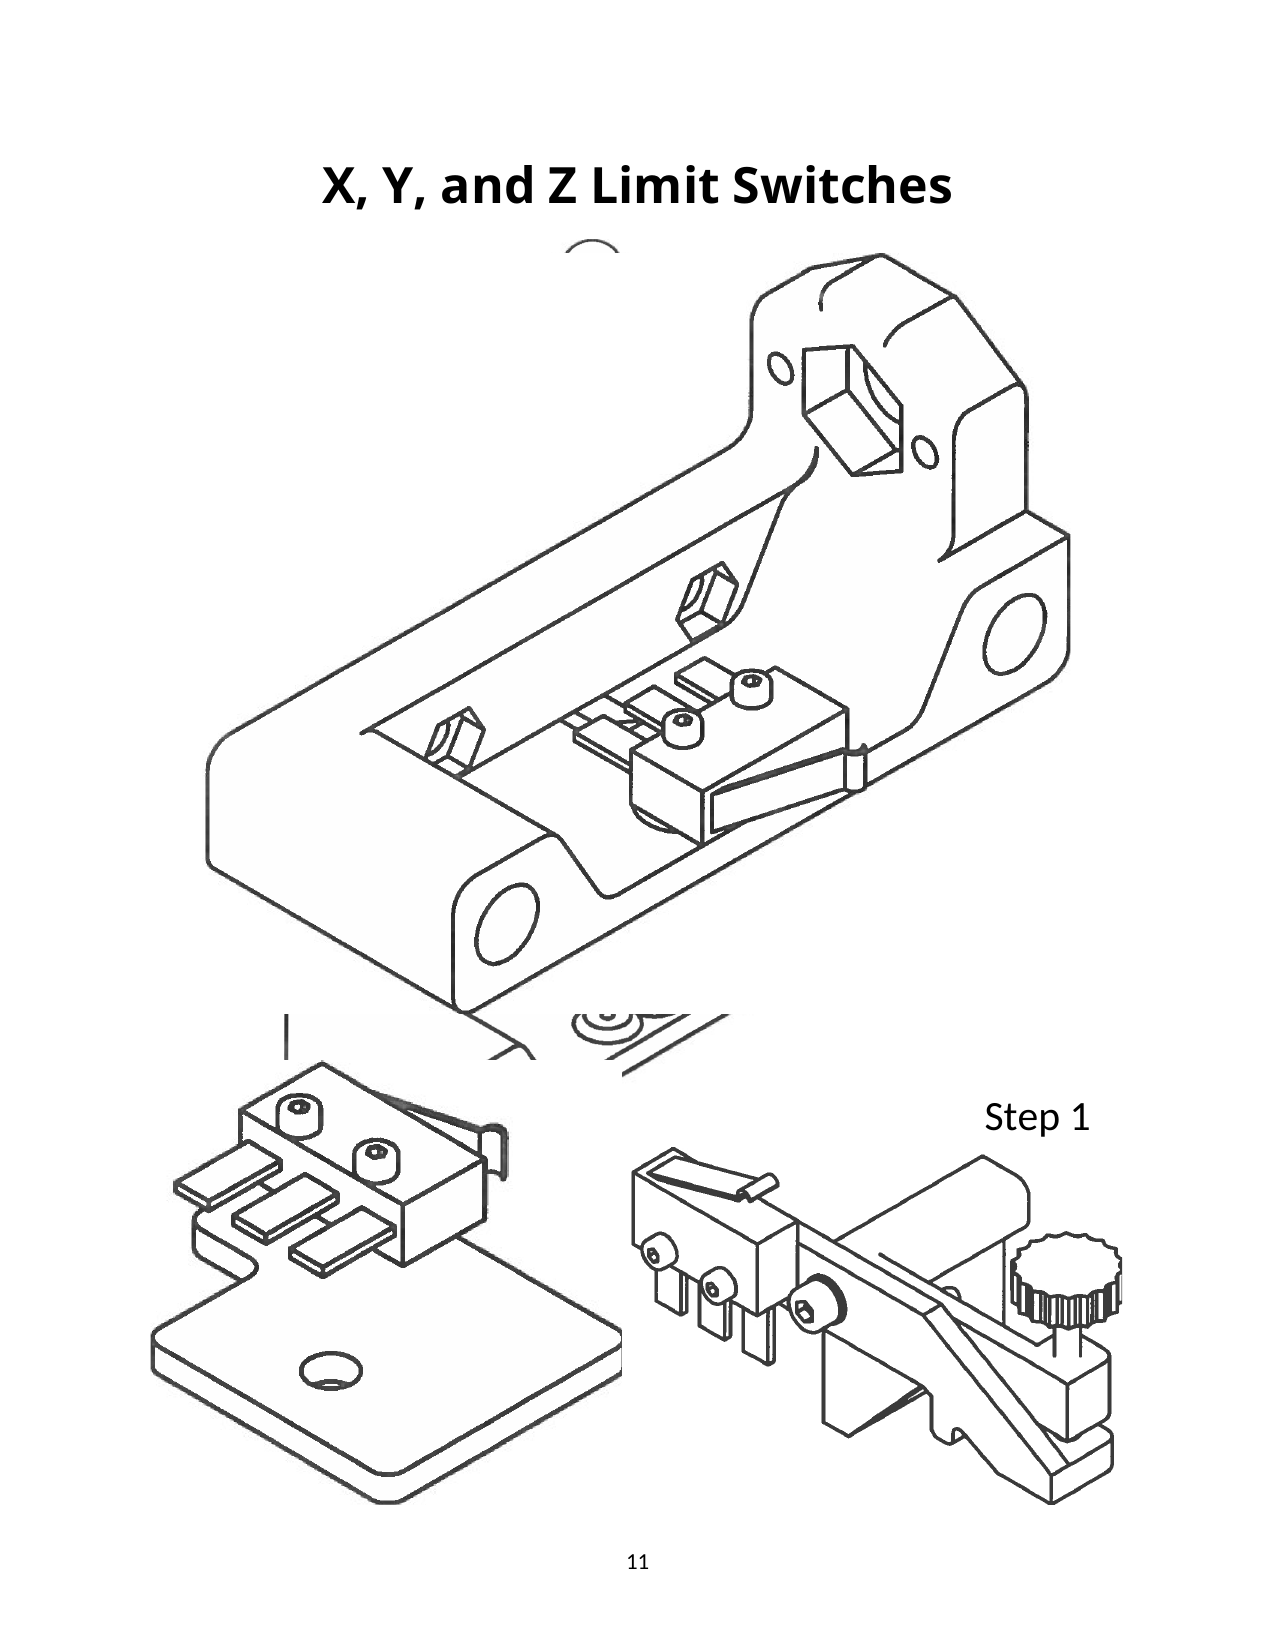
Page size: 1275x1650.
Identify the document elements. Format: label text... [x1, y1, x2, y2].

subtitle X, Y, and Z Limit Switches [150, 150, 1125, 218]
picture [201, 239, 1071, 1013]
picture [150, 1060, 1122, 1504]
